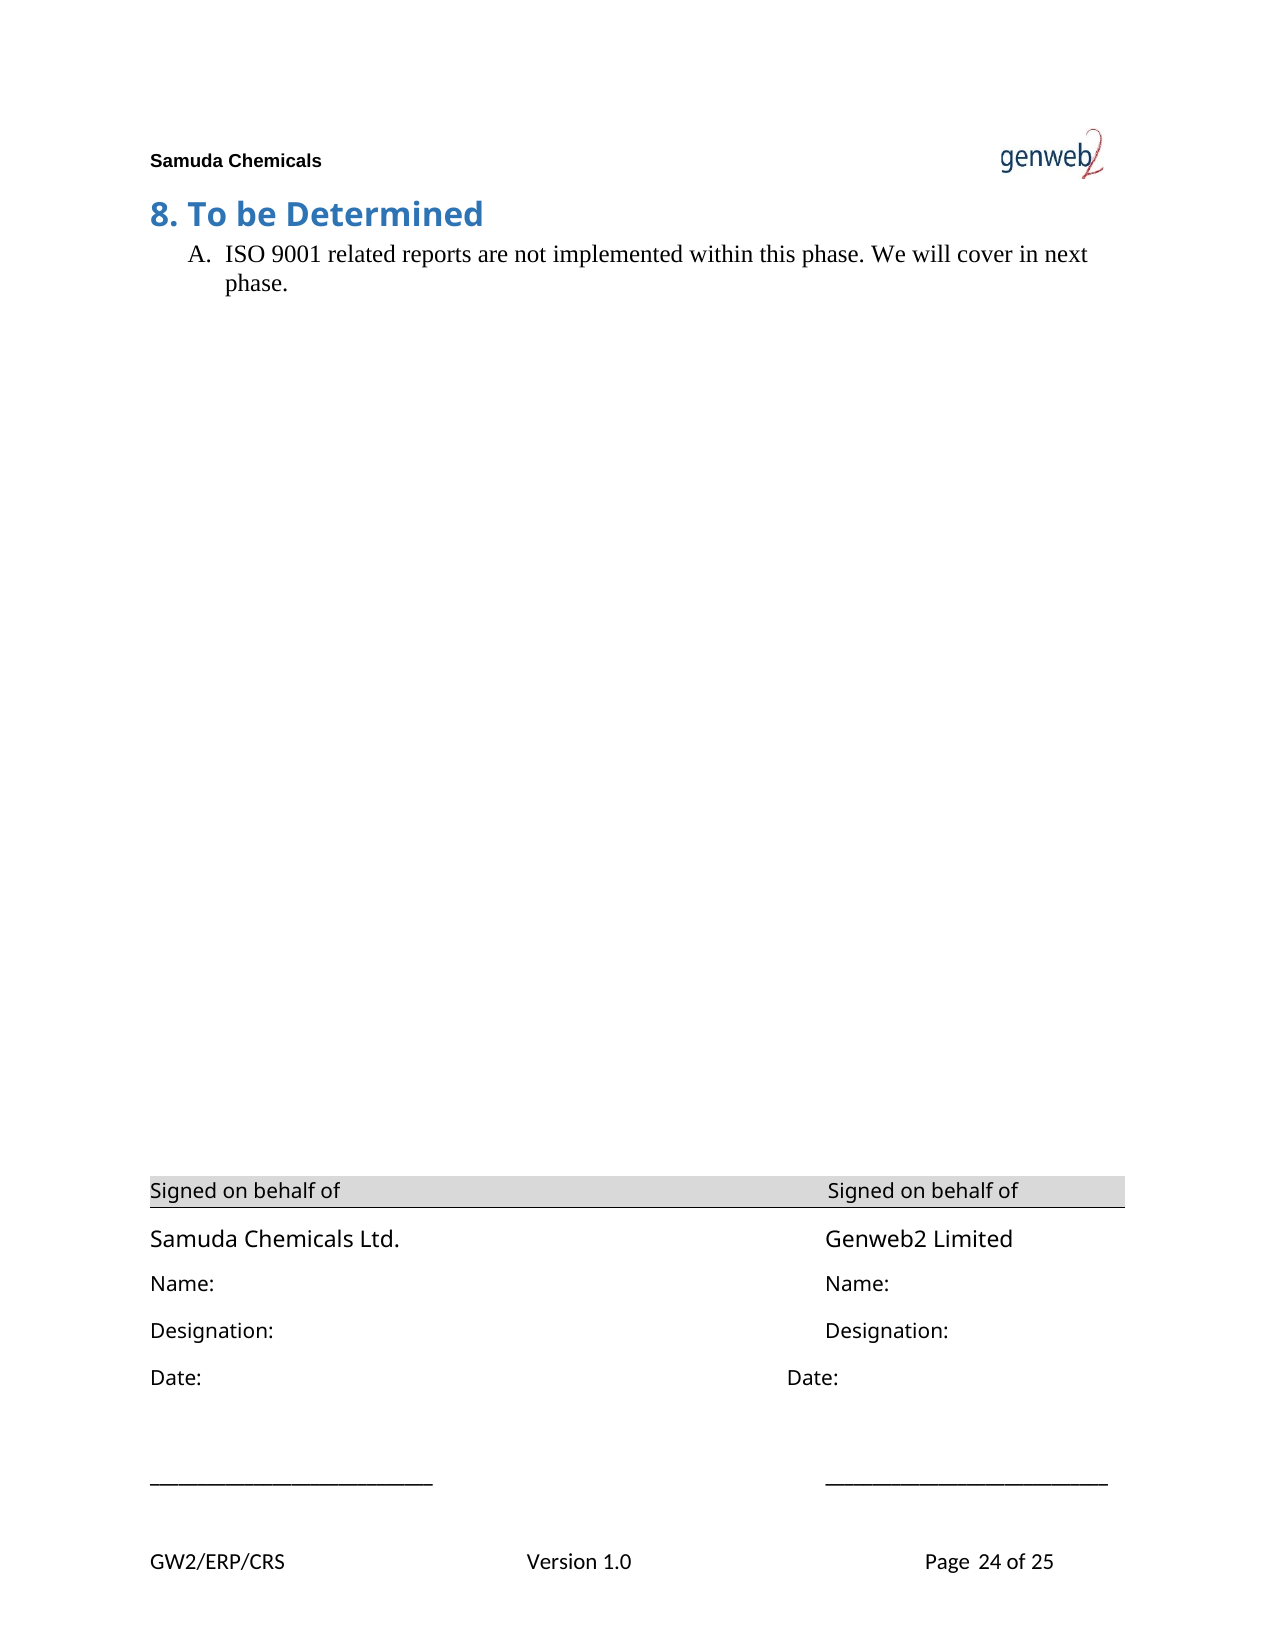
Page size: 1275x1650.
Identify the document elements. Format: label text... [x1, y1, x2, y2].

picture [1000, 128, 1103, 179]
text Samuda Chemicals Ltd. Genweb2 Limited [150, 1223, 1125, 1254]
text Signed on behalf of Signed on behalf of [150, 1176, 1125, 1207]
text Date: Date: [150, 1363, 1125, 1392]
text ______________________________ ______________________________ [150, 1458, 1125, 1489]
subtitle 8. To be Determined [150, 190, 1125, 236]
list ISO 9001 related reports are not implemented within this phase. We will cover in next phase. [187, 239, 1125, 297]
text Designation: Designation: [150, 1316, 1125, 1344]
text Name: Name: [150, 1269, 1125, 1297]
